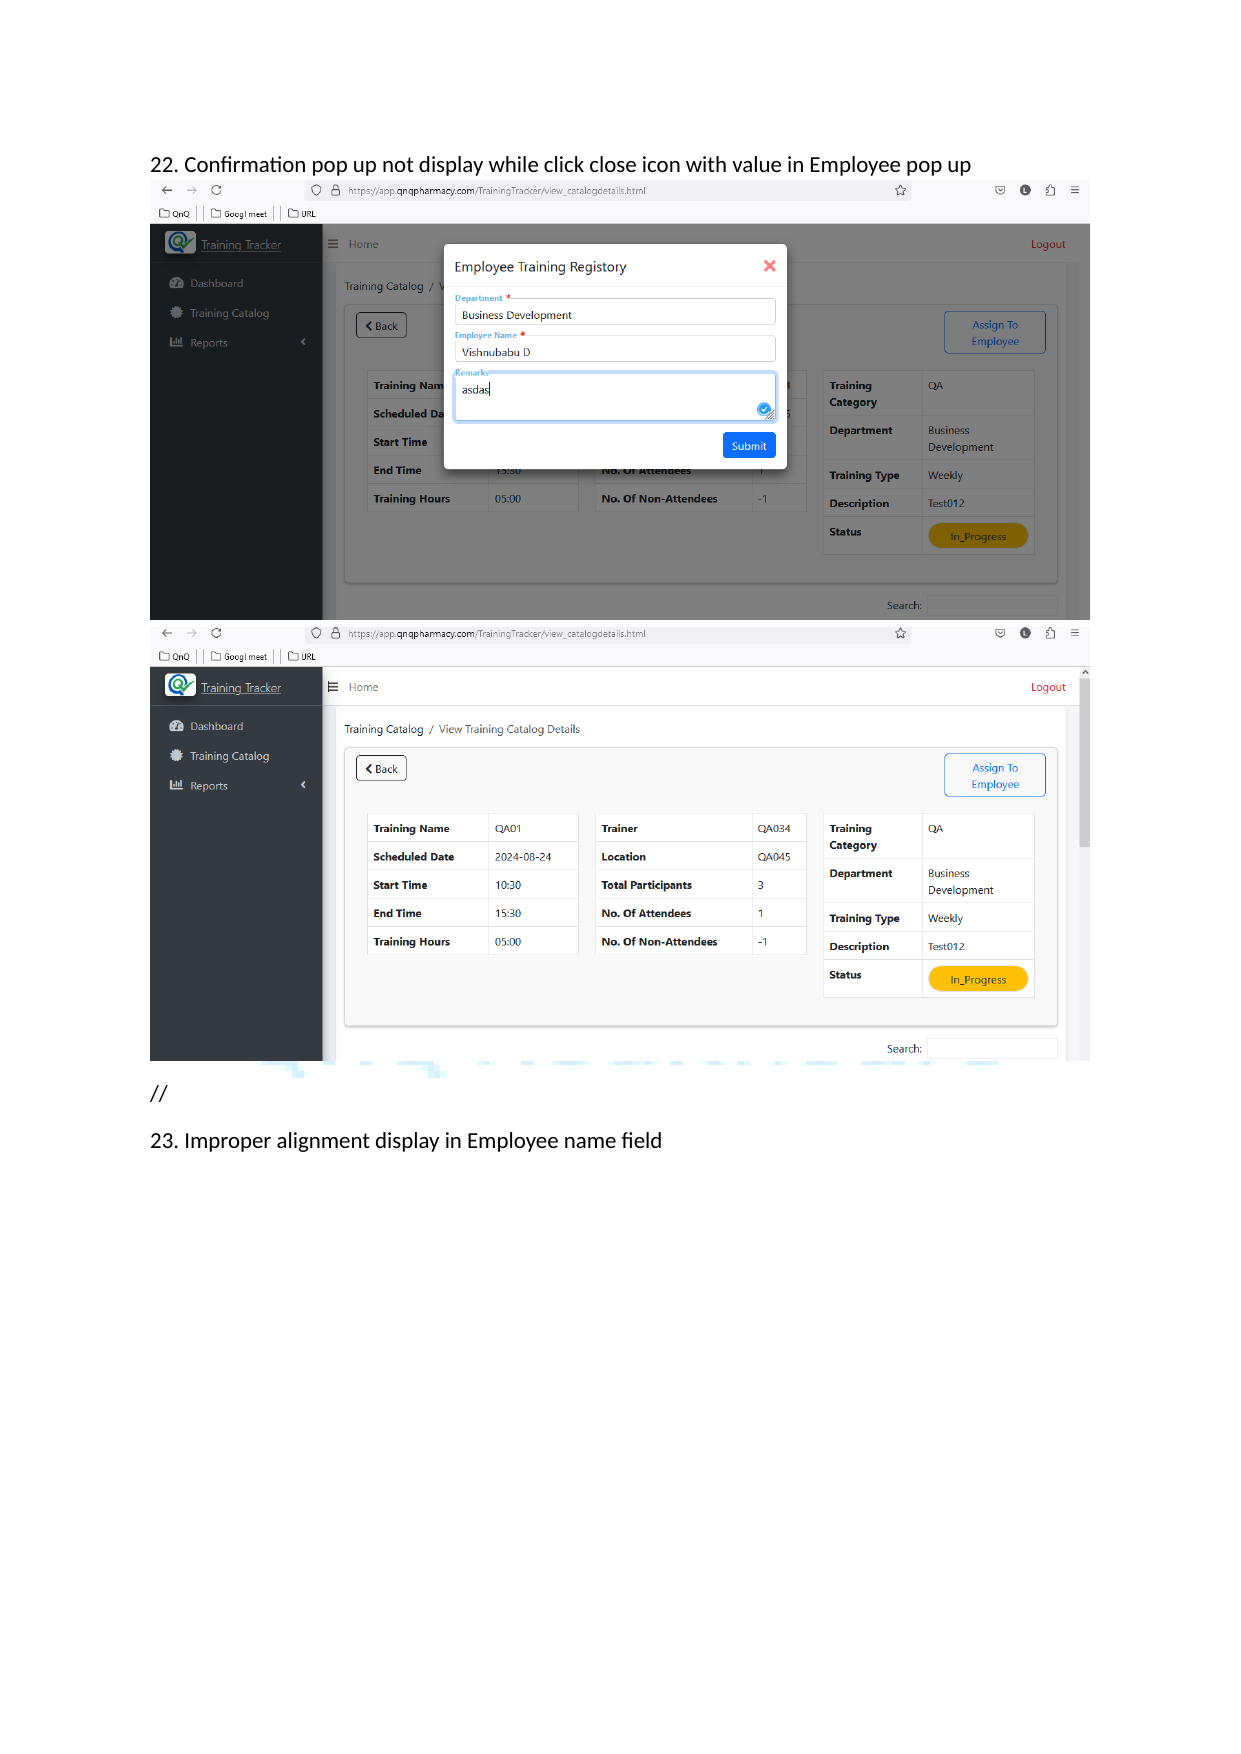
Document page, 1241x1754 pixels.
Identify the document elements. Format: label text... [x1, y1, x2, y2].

text // [150, 1079, 1090, 1107]
picture [150, 627, 1091, 1061]
picture [150, 180, 1091, 620]
text 23. Improper alignment display in Employee name field [150, 1126, 1090, 1154]
text 22. Confirmation pop up not display while click close icon with value in Employee pop up [150, 150, 1090, 180]
